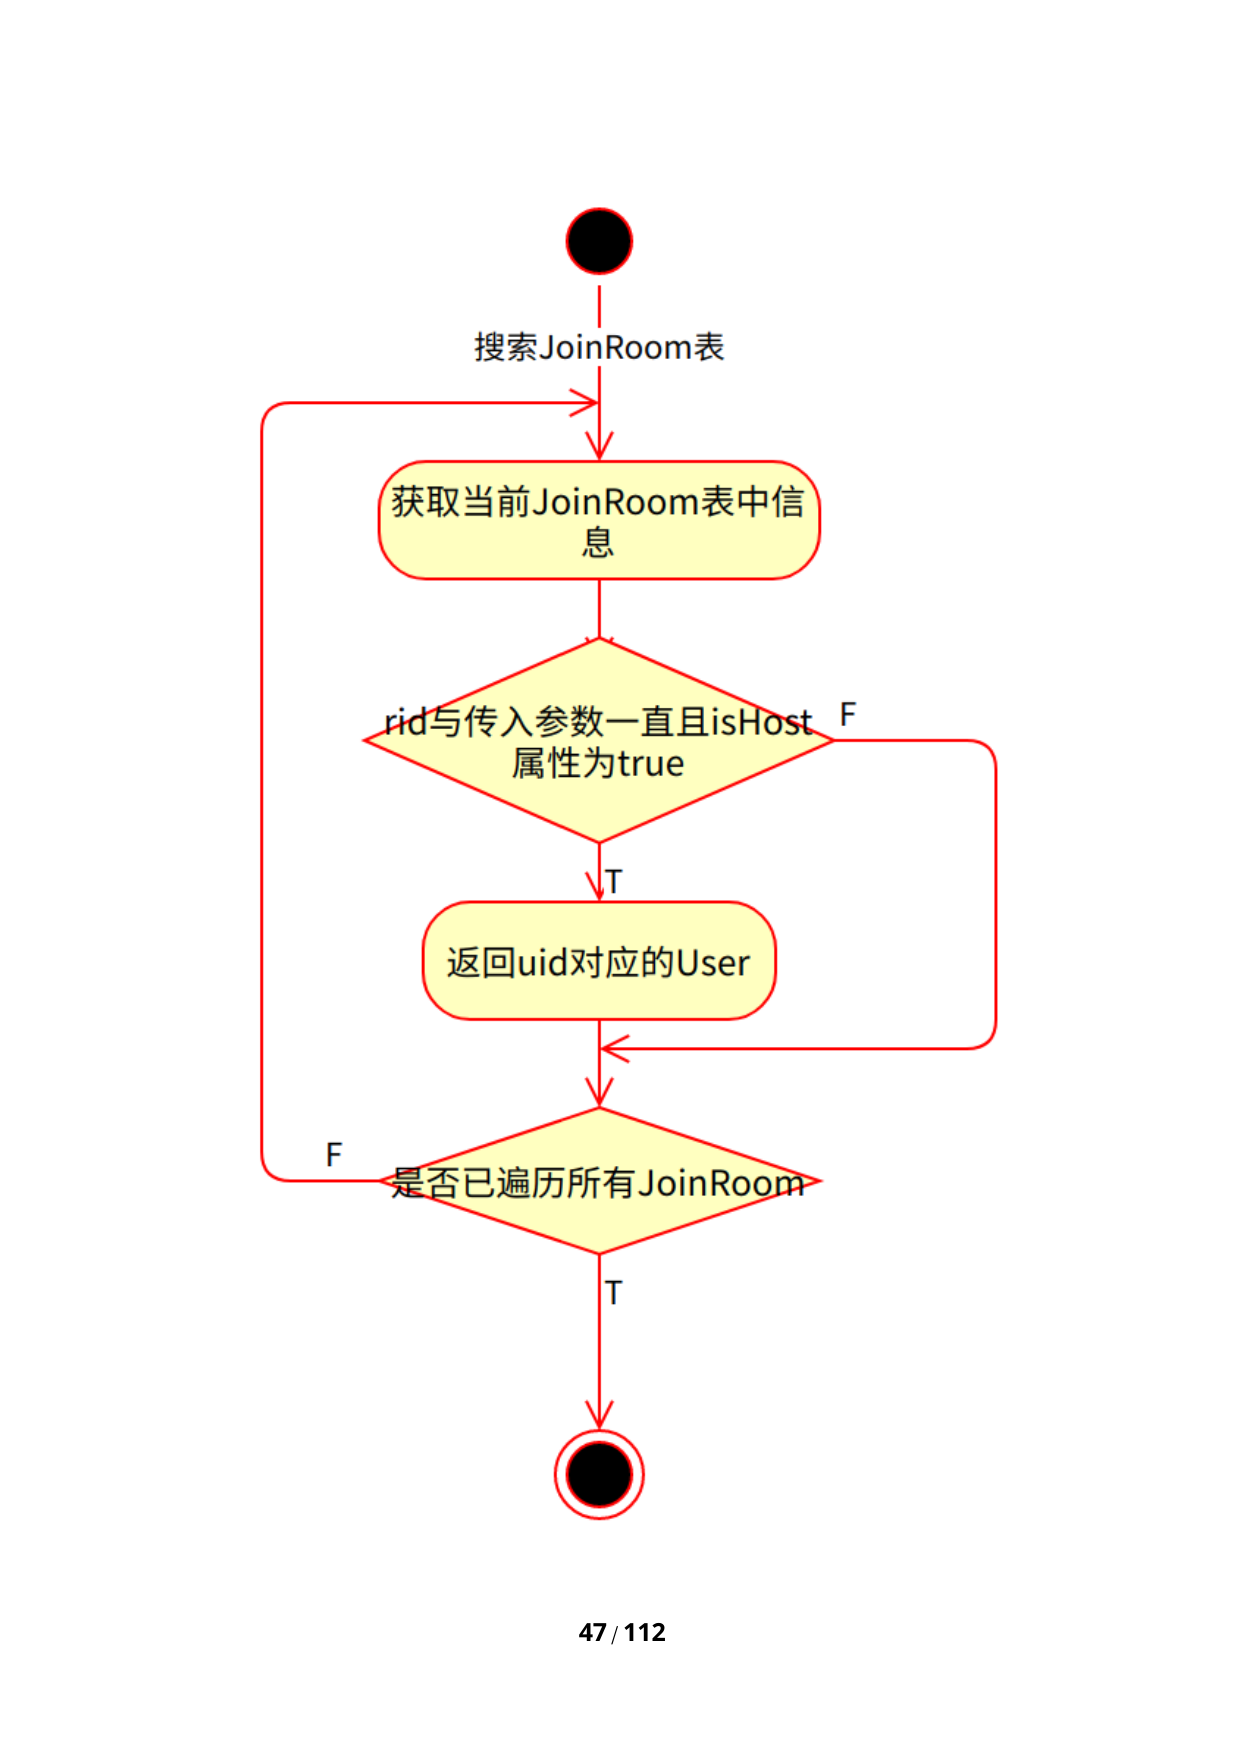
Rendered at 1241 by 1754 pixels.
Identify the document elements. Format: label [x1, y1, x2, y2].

picture [187, 150, 1074, 1582]
